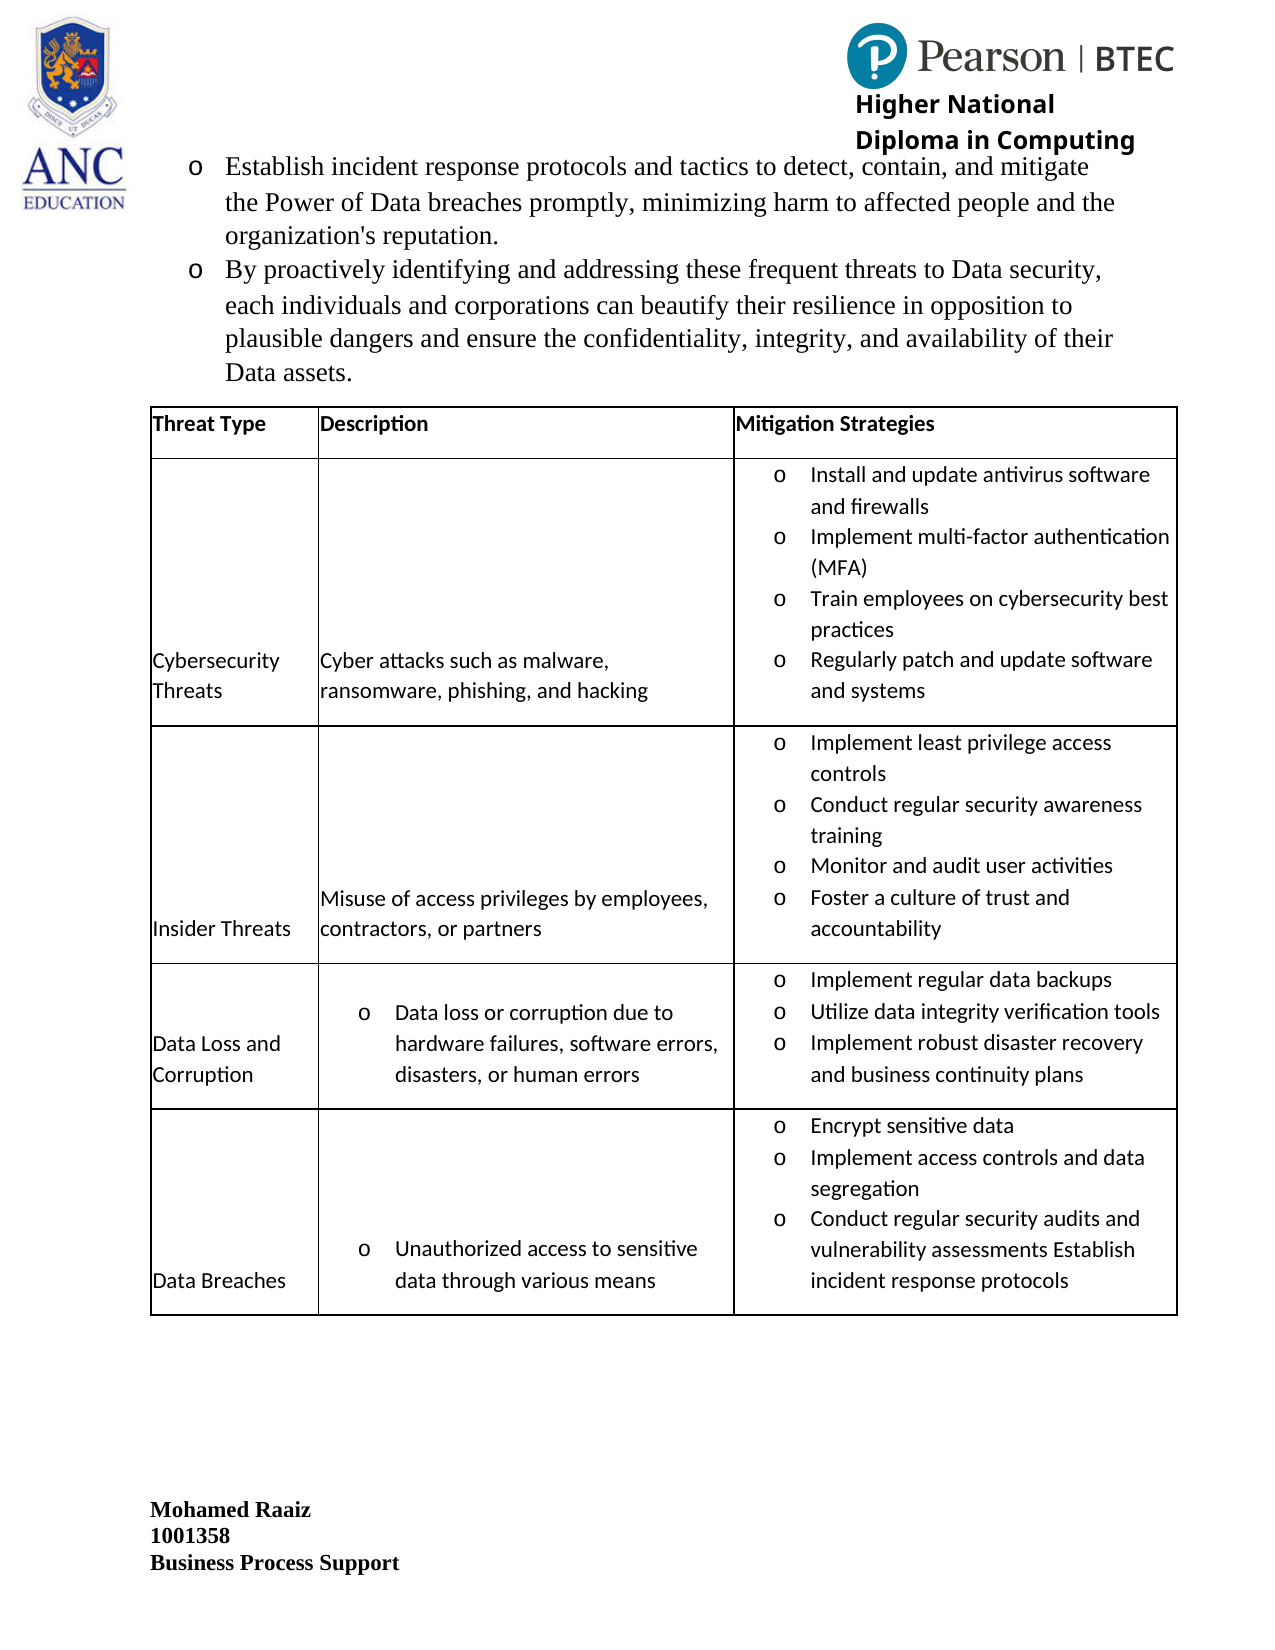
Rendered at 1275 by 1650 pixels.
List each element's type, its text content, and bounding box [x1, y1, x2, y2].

list By proactively identifying and addressing these frequent threats to Data security, each individuals and corporations can beautify their resilience in opposition to plausible dangers and ensure the confidentiality, integrity, and availability of their Data assets. [187, 253, 1125, 387]
table_header Mitigation Strategies [735, 408, 1176, 457]
table_cell Data Loss and Corruption [152, 964, 318, 1108]
table_cell Implement least privilege access controls Conduct regular security awareness training Monitor and audit user activities Foster a culture of trust and accountability [735, 727, 1176, 962]
table_cell Cybersecurity Threats [152, 459, 318, 725]
table_cell Data Breaches [152, 1110, 318, 1314]
table_cell Data loss or corruption due to hardware failures, software errors, disasters, or human errors [319, 964, 733, 1108]
table_cell Install and update antivirus software and firewalls Implement multi-factor authentication (MFA) Train employees on cybersecurity best practices Regularly patch and update software and systems [735, 459, 1176, 725]
table_cell Cyber attacks such as malware, ransomware, phishing, and hacking [319, 459, 733, 725]
table_cell Misuse of access privileges by employees, contractors, or partners [319, 727, 733, 962]
table_header Threat Type [152, 408, 318, 457]
table_cell Insider Threats [152, 727, 318, 962]
picture [837, 13, 1224, 99]
table_header Description [319, 408, 733, 457]
table_cell Implement regular data backups Utilize data integrity verification tools Implement robust disaster recovery and business continuity plans [735, 964, 1176, 1108]
table_cell Encrypt sensitive data Implement access controls and data segregation Conduct regular security audits and vulnerability assessments Establish incident response protocols [735, 1110, 1176, 1314]
list Establish incident response protocols and tactics to detect, contain, and mitigate the Power of Data breaches promptly, minimizing harm to affected people and the organization's reputation. [187, 150, 1125, 251]
table_cell Unauthorized access to sensitive data through various means [319, 1110, 733, 1314]
picture [12, 12, 137, 218]
